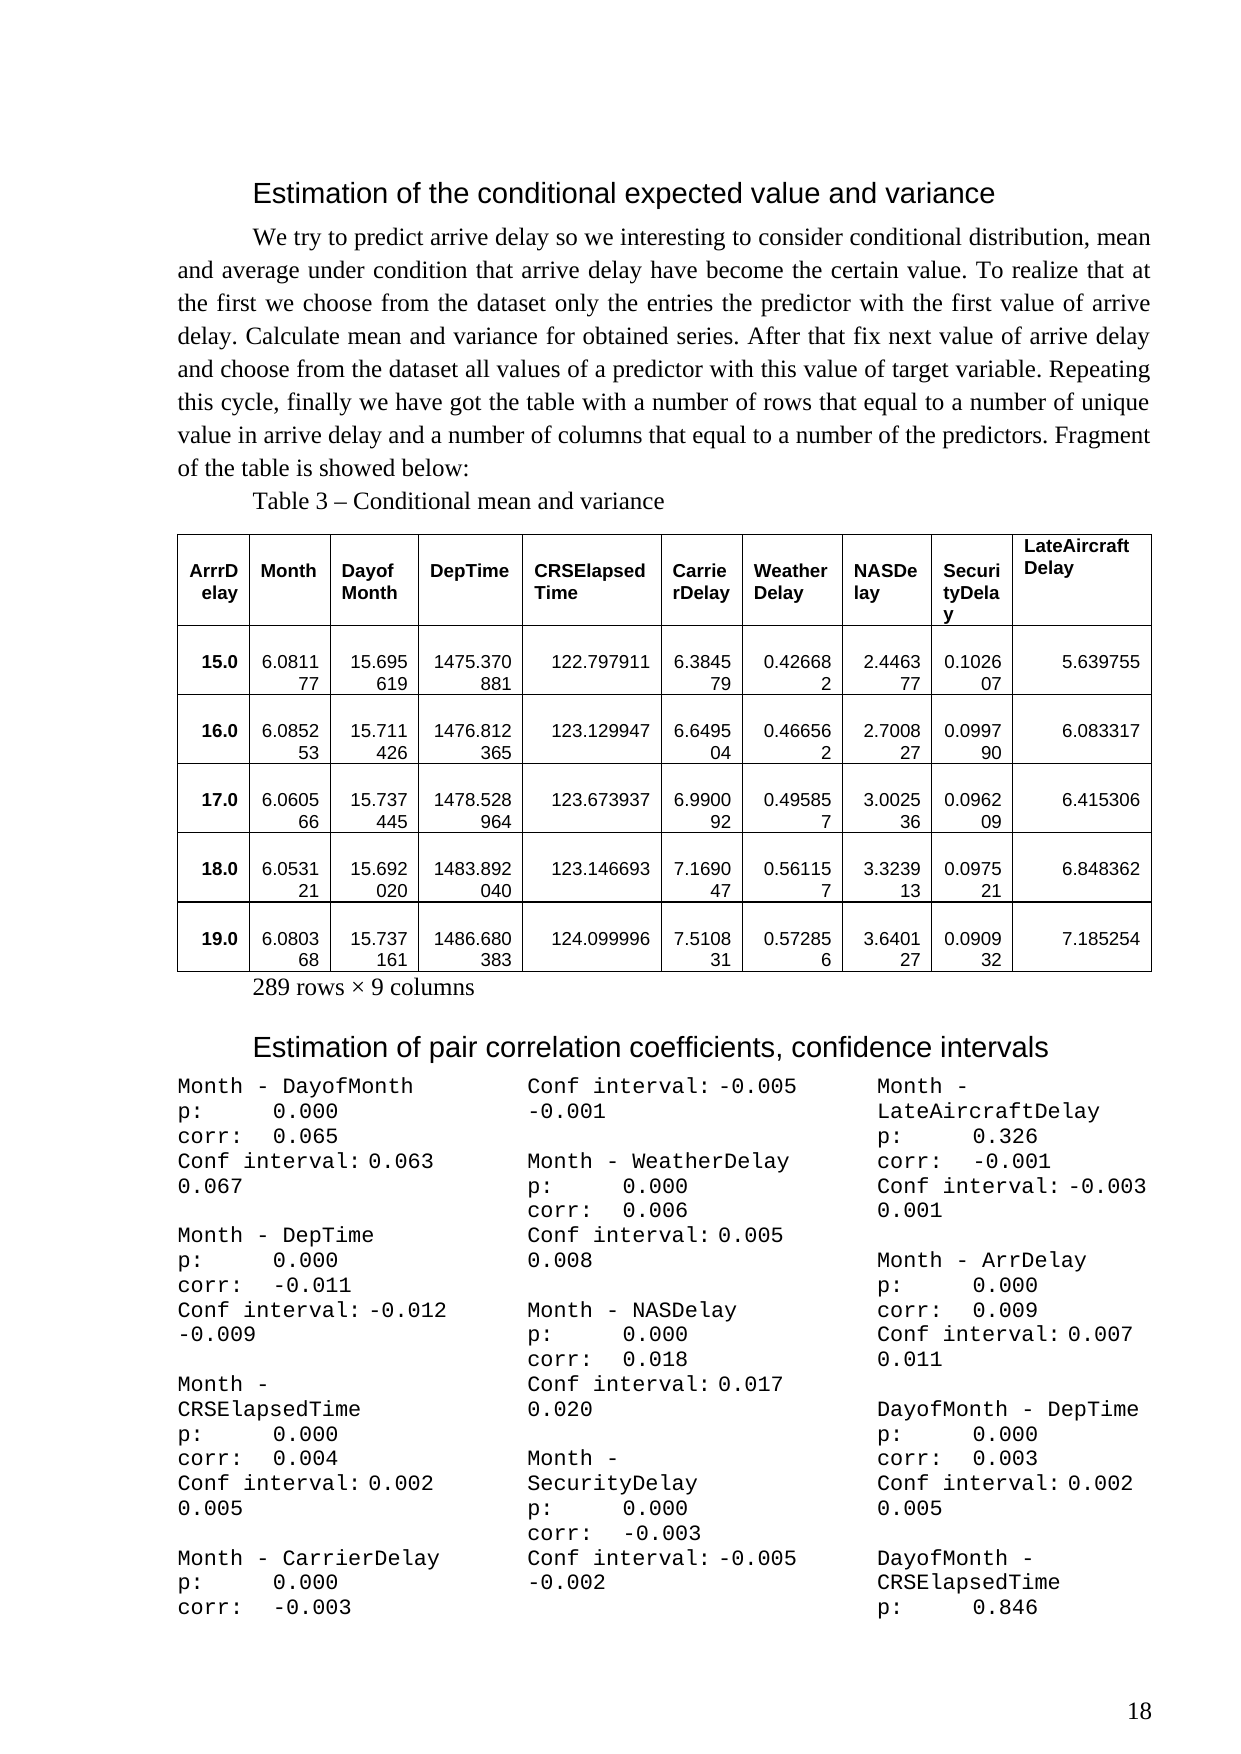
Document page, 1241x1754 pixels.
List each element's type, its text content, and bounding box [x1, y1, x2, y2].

text Month - LateAircraftDelay [877, 1076, 1152, 1125]
text Conf interval: 0.002 0.005 [877, 1472, 1152, 1522]
text corr: 0.004 [177, 1447, 452, 1472]
text Conf interval: -0.012 -0.009 [177, 1299, 452, 1348]
text Conf interval: 0.017 0.020 [527, 1373, 802, 1423]
text Month - DayofMonth [177, 1076, 452, 1100]
text p: 0.000 [527, 1175, 802, 1199]
text p: 0.000 [877, 1423, 1152, 1447]
text Month - DepTime [177, 1224, 452, 1249]
table_cell 0.090932 [932, 903, 1012, 971]
subtitle Estimation of the conditional expected value and variance [177, 176, 1152, 210]
text p: 0.846 [877, 1596, 1152, 1621]
text corr: -0.003 [177, 1596, 452, 1621]
table_cell 0.099790 [932, 695, 1012, 763]
table_cell 15.737445 [331, 764, 418, 832]
table_header CarrierDelay [662, 535, 742, 625]
table_cell 7.510831 [662, 903, 742, 971]
text corr: 0.065 [177, 1125, 452, 1150]
table_header CRSElapsedTime [523, 535, 661, 625]
table_cell 6.081177 [250, 626, 330, 694]
text Month - ArrDelay [877, 1249, 1152, 1274]
text Conf interval: 0.063 0.067 [177, 1150, 452, 1199]
table_cell 0.096209 [932, 764, 1012, 832]
table_cell 123.129947 [523, 695, 661, 763]
table_cell 6.060566 [250, 764, 330, 832]
table_cell 0.561157 [743, 833, 842, 901]
table_cell 6.848362 [1013, 833, 1151, 901]
table_cell 0.102607 [932, 626, 1012, 694]
table_header WeatherDelay [743, 535, 842, 625]
table_cell 123.673937 [523, 764, 661, 832]
table_cell 15.711426 [331, 695, 418, 763]
table_cell 6.085253 [250, 695, 330, 763]
table_cell 19.0 [178, 903, 249, 971]
text Month - NASDelay [527, 1299, 802, 1323]
text Conf interval: 0.007 0.011 [877, 1323, 1152, 1373]
text corr: 0.018 [527, 1348, 802, 1373]
text p: 0.000 [527, 1497, 802, 1522]
text Conf interval: 0.002 0.005 [177, 1472, 452, 1522]
text p: 0.000 [177, 1423, 452, 1447]
text Conf interval: 0.005 0.008 [527, 1224, 802, 1274]
table_cell 124.099996 [523, 903, 661, 971]
table_header DepTime [419, 535, 522, 625]
table_cell 2.700827 [843, 695, 931, 763]
table_header Month [250, 535, 330, 625]
table_cell 1483.892040 [419, 833, 522, 901]
table_cell 7.169047 [662, 833, 742, 901]
text 289 rows × 9 columns [177, 972, 1152, 1000]
text Conf interval: -0.005 -0.001 [527, 1076, 802, 1125]
table_cell 3.640127 [843, 903, 931, 971]
text Month - SecurityDelay [527, 1447, 802, 1497]
text p: 0.326 [877, 1125, 1152, 1150]
table_header SecurityDelay [932, 535, 1012, 625]
table_cell 5.639755 [1013, 626, 1151, 694]
table_cell 0.572856 [743, 903, 842, 971]
table_cell 1486.680383 [419, 903, 522, 971]
table_cell 0.426682 [743, 626, 842, 694]
table_cell 18.0 [178, 833, 249, 901]
text p: 0.000 [177, 1249, 452, 1274]
table_cell 15.0 [178, 626, 249, 694]
text p: 0.000 [877, 1274, 1152, 1299]
table_cell 0.097521 [932, 833, 1012, 901]
text Table 3 ‒ Conditional mean and variance [177, 486, 1152, 515]
text Month - CRSElapsedTime [177, 1373, 452, 1423]
table_cell 15.737161 [331, 903, 418, 971]
table_header ArrrDelay [178, 535, 249, 625]
table_cell 15.692020 [331, 833, 418, 901]
text Conf interval: -0.003 0.001 [877, 1175, 1152, 1224]
table_cell 6.384579 [662, 626, 742, 694]
table_header LateAircraftDelay [1013, 535, 1151, 625]
table_cell 6.053121 [250, 833, 330, 901]
table_header NASDelay [843, 535, 931, 625]
table_cell 16.0 [178, 695, 249, 763]
table_cell 17.0 [178, 764, 249, 832]
table_cell 7.185254 [1013, 903, 1151, 971]
text corr: 0.009 [877, 1299, 1152, 1323]
table_cell 15.695619 [331, 626, 418, 694]
text DayofMonth - CRSElapsedTime [877, 1547, 1152, 1596]
text corr: 0.006 [527, 1199, 802, 1224]
table_cell 0.466562 [743, 695, 842, 763]
text p: 0.000 [527, 1323, 802, 1348]
table_cell 6.415306 [1013, 764, 1151, 832]
text corr: -0.001 [877, 1150, 1152, 1175]
table_cell 0.495857 [743, 764, 842, 832]
text corr: -0.003 [527, 1522, 802, 1547]
table_cell 6.990092 [662, 764, 742, 832]
text We try to predict arrive delay so we interesting to consider conditional distribution, mean and average under condition that arrive delay have become the certain value. To realize that at the first we choose from the dataset only the entries the predictor with the first value of arrive delay. Calculate mean and variance for obtained series. After that fix next value of arrive delay and choose from the dataset all values of a predictor with this value of target variable. Repeating this cycle, finally we have got the table with a number of rows that equal to a number of unique value in arrive delay and a number of columns that equal to a number of the predictors. Fragment of the table is showed below: [177, 222, 1152, 482]
table_cell 122.797911 [523, 626, 661, 694]
table_cell 3.323913 [843, 833, 931, 901]
text Month - WeatherDelay [527, 1150, 802, 1175]
table_cell 3.002536 [843, 764, 931, 832]
text Conf interval: -0.005 -0.002 [527, 1547, 802, 1596]
table_cell 1476.812365 [419, 695, 522, 763]
text p: 0.000 [177, 1571, 452, 1596]
table_header DayofMonth [331, 535, 418, 625]
text corr: 0.003 [877, 1447, 1152, 1472]
subtitle Estimation of pair correlation coefficients, confidence intervals [177, 1029, 1152, 1063]
text corr: -0.011 [177, 1274, 452, 1299]
table_cell 6.080368 [250, 903, 330, 971]
table_cell 1475.370881 [419, 626, 522, 694]
table_cell 6.083317 [1013, 695, 1151, 763]
table_cell 6.649504 [662, 695, 742, 763]
text Month - CarrierDelay [177, 1547, 452, 1571]
text p: 0.000 [177, 1100, 452, 1125]
table_cell 123.146693 [523, 833, 661, 901]
table_cell 2.446377 [843, 626, 931, 694]
table_cell 1478.528964 [419, 764, 522, 832]
text DayofMonth - DepTime [877, 1398, 1152, 1423]
